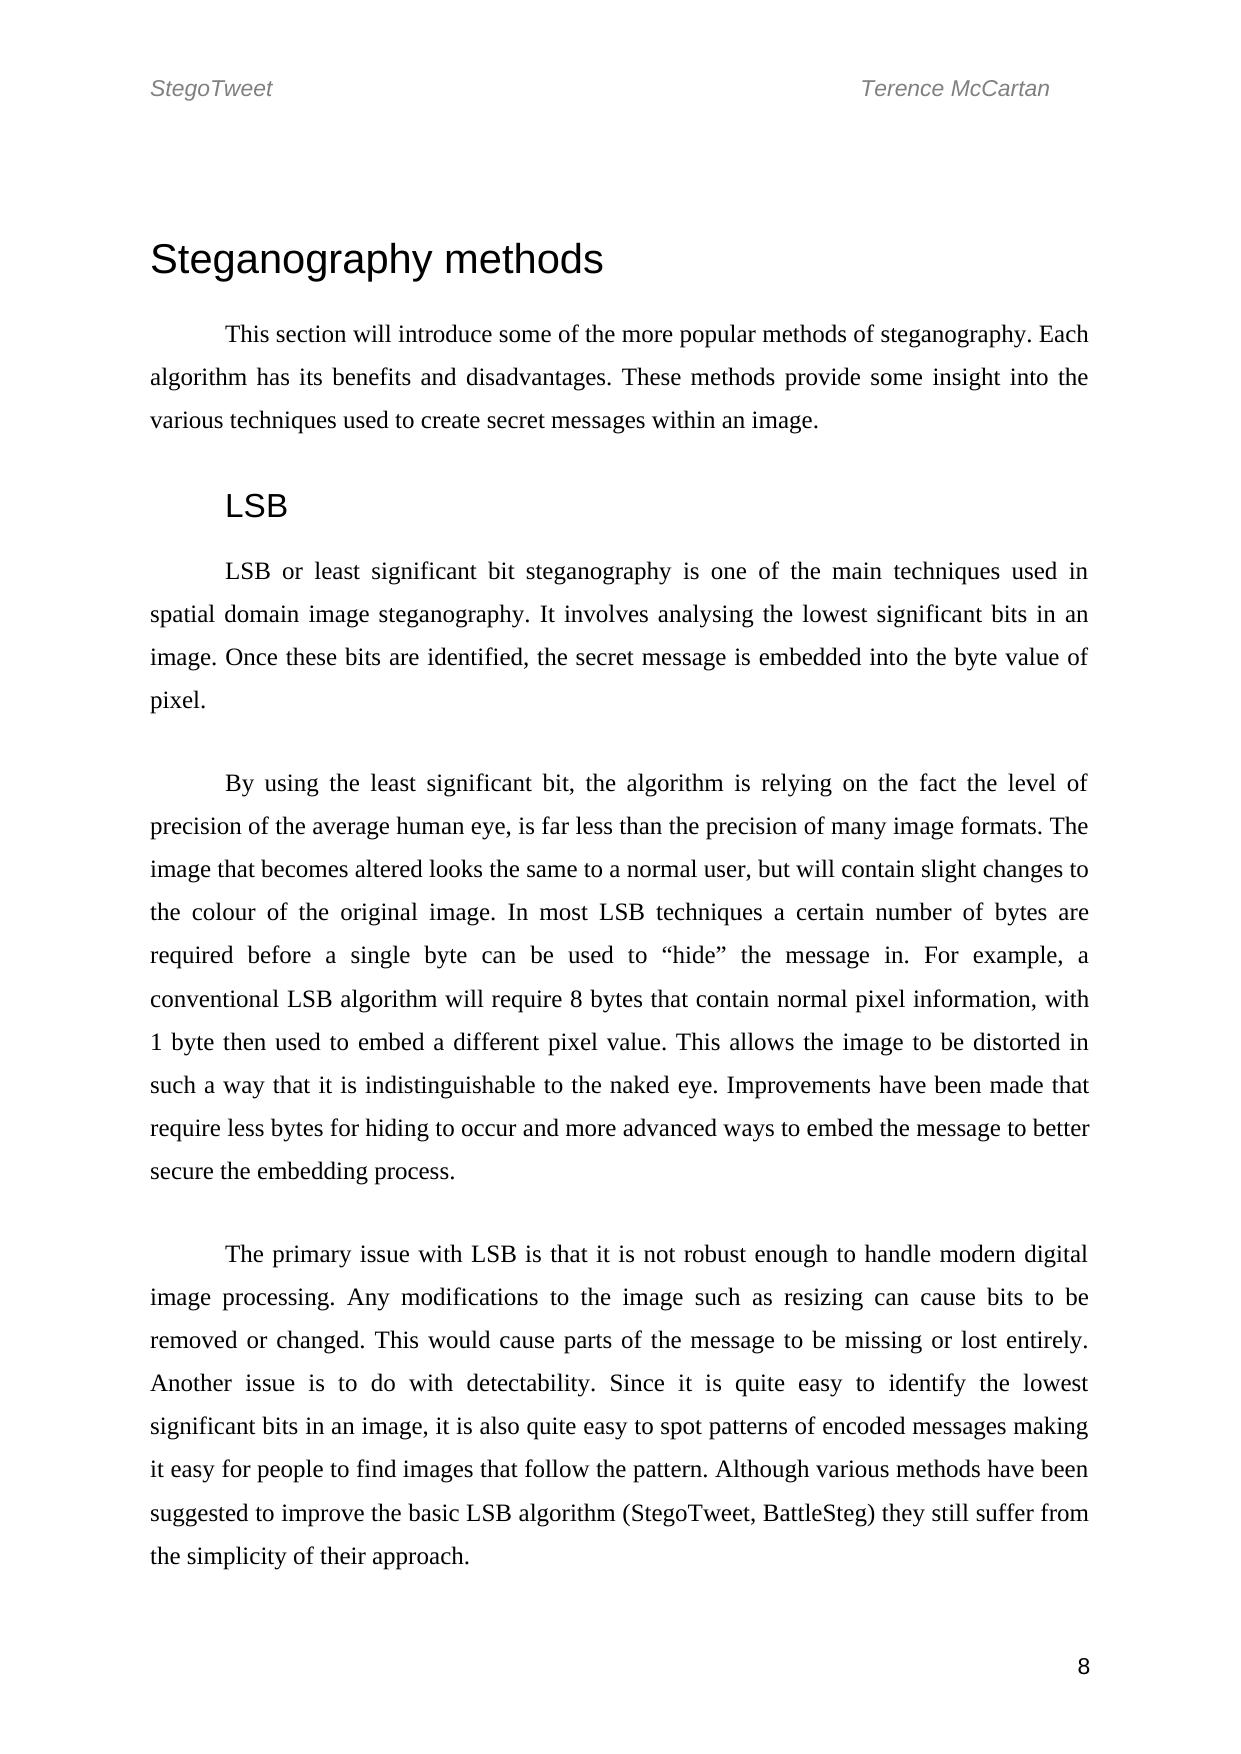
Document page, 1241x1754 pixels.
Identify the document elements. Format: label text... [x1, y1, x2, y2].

text By using the least significant bit, the algorithm is relying on the fact the level of precision of the average human eye, is far less than the precision of many image formats. The image that becomes altered looks the same to a normal user, but will contain slight changes to the colour of the original image. In most LSB techniques a certain number of bytes are required before a single byte can be used to “hide” the message in. For example, a conventional LSB algorithm will require 8 bytes that contain normal pixel information, with 1 byte then used to embed a different pixel value. This allows the image to be distorted in such a way that it is indistinguishable to the naked eye. Improvements have been made that require less bytes for hiding to occur and more advanced ways to embed the message to better secure the embedding process. [150, 768, 1090, 1185]
subtitle LSB [150, 486, 1090, 524]
text LSB or least significant bit steganography is one of the main techniques used in spatial domain image steganography. It involves analysing the lowest significant bits in an image. Once these bits are identified, the secret message is embedded into the byte value of pixel. [150, 556, 1090, 714]
text The primary issue with LSB is that it is not robust enough to handle modern digital image processing. Any modifications to the image such as resizing can cause bits to be removed or changed. This would cause parts of the message to be missing or lost entirely. Another issue is to do with detectability. Since it is quite easy to identify the lowest significant bits in an image, it is also quite easy to spot patterns of encoded messages making it easy for people to find images that follow the pattern. Although various methods have been suggested to improve the basic LSB algorithm (StegoTweet, BattleSteg) they still suffer from the simplicity of their approach. [150, 1239, 1090, 1569]
subtitle Steganography methods [150, 235, 1090, 283]
text This section will introduce some of the more popular methods of steganography. Each algorithm has its benefits and disadvantages. These methods provide some insight into the various techniques used to create secret messages within an image. [150, 319, 1090, 434]
